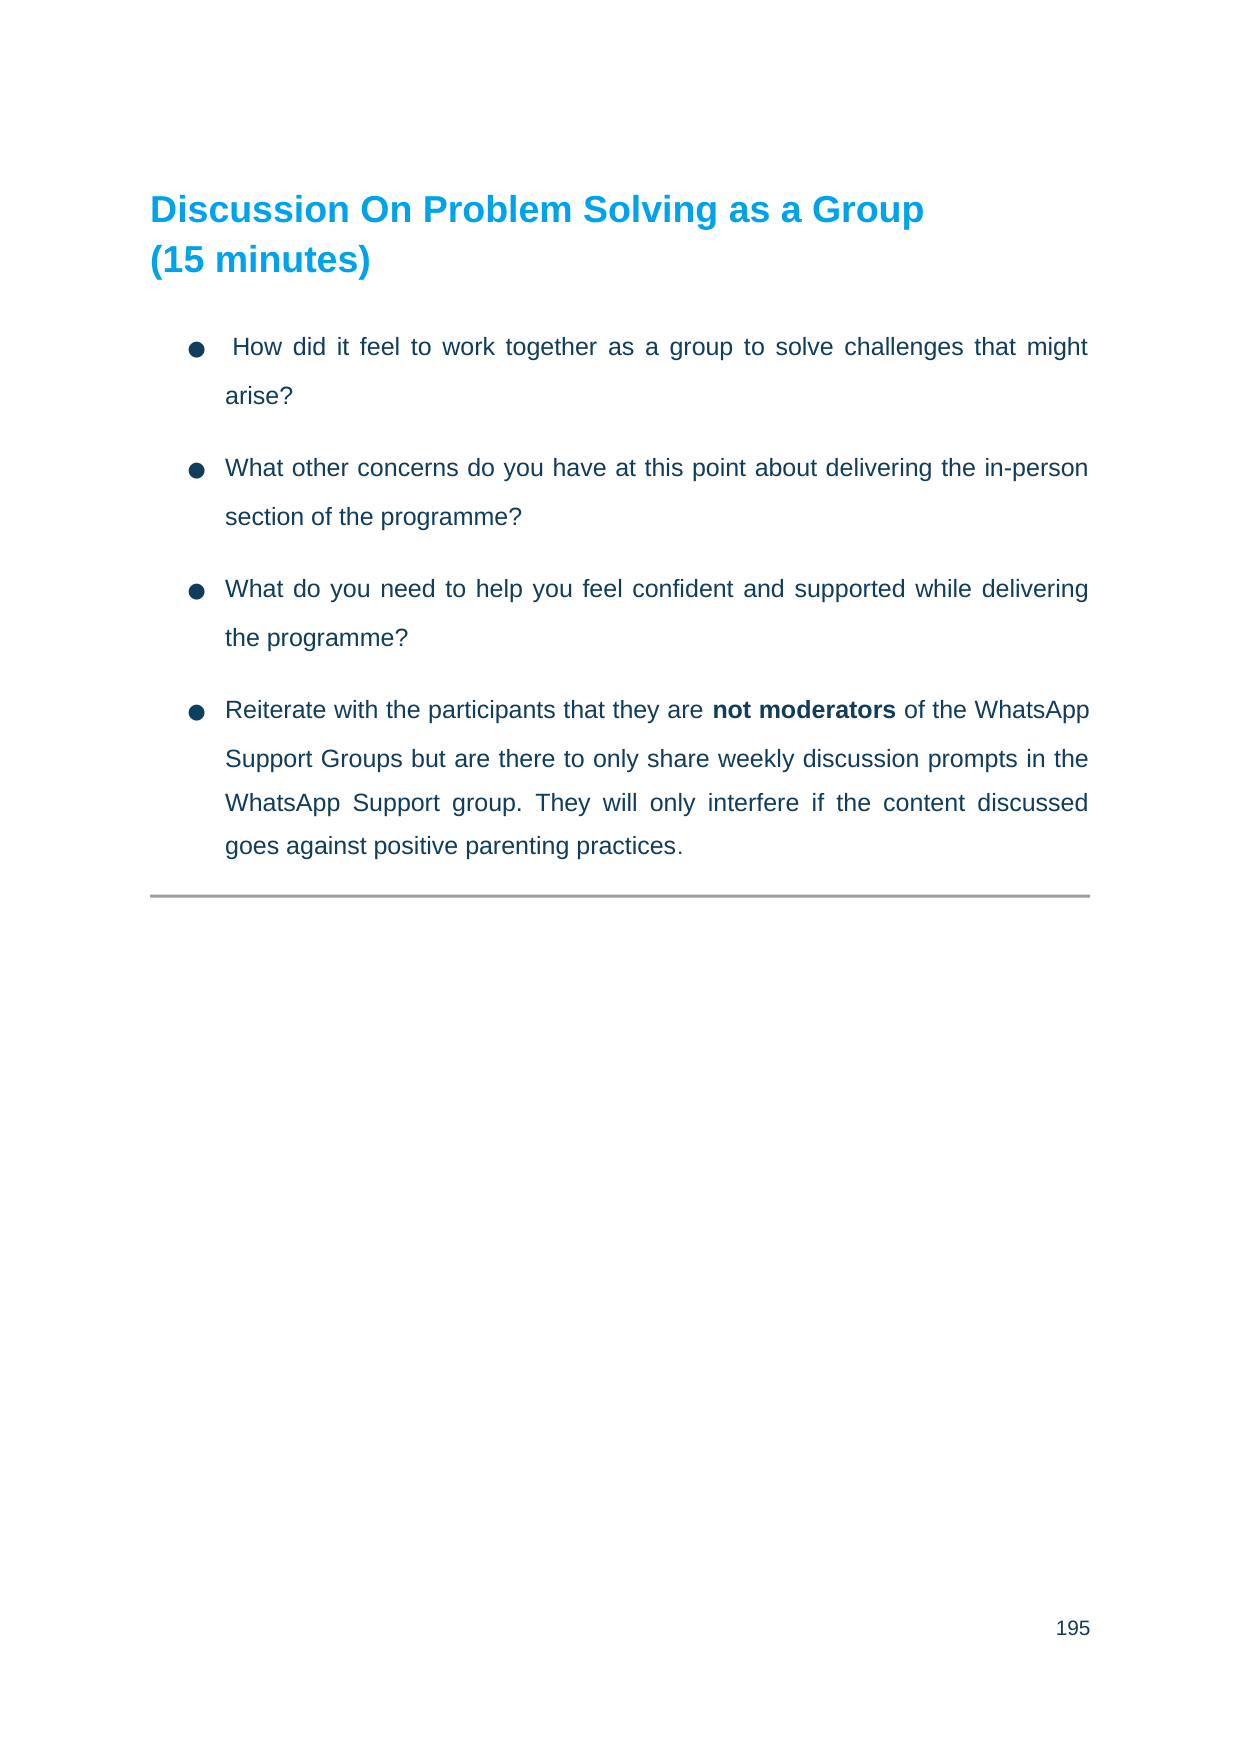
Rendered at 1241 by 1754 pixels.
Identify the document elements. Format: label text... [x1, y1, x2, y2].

list Reiterate with the participants that they are not moderators of the WhatsApp Support Groups but are there to only share weekly discussion prompts in the WhatsApp Support group. They will only interfere if the content discussed goes against positive parenting practices. [187, 687, 1090, 859]
subtitle Discussion On Problem Solving as a Group (15 minutes) [150, 187, 1090, 280]
list What other concerns do you have at this point about delivering the in-person section of the programme? [187, 445, 1090, 531]
list How did it feel to work together as a group to solve challenges that might arise? [187, 324, 1090, 410]
list What do you need to help you feel confident and supported while delivering the programme? [187, 566, 1090, 652]
